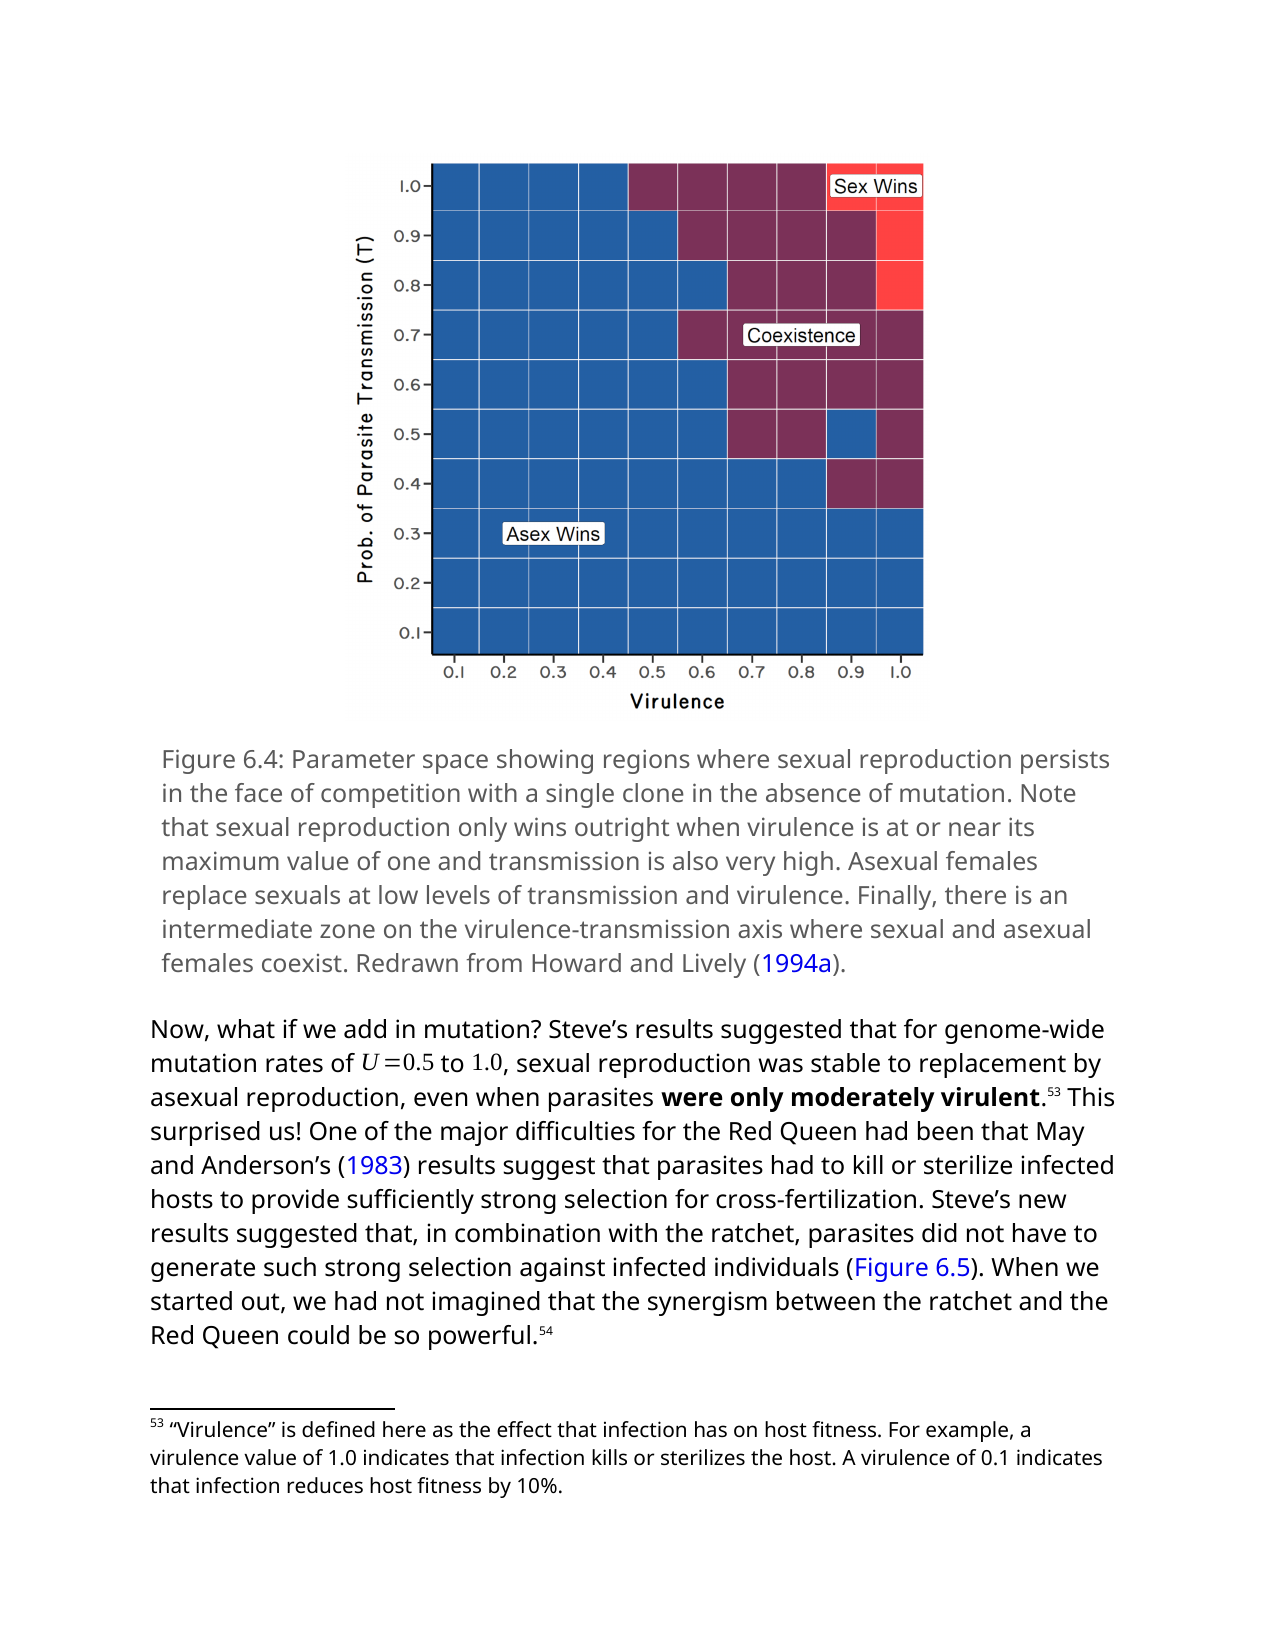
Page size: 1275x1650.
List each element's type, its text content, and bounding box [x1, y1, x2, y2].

table_header Figure 6.4: Parameter space showing regions where sexual reproduction persists in the face of competition with a single clone in the absence of mutation. Note that sexual reproduction only wins outright when virulence is at or near its maximum value of one and transmission is also very high. Asexual females replace sexuals at low levels of transmission and virulence. Finally, there is an intermediate zone on the virulence-transmission axis where sexual and asexual females coexist. Redrawn from Howard and Lively (1994a). [150, 150, 1125, 993]
picture [345, 153, 930, 721]
text Now, what if we add in mutation? Steve’s results suggested that for genome-wide mutation rates of to , sexual reproduction was stable to replacement by asexual reproduction, even when parasites were only moderately virulent. This surprised us! One of the major difficulties for the Red Queen had been that May and Anderson’s (1983) results suggest that parasites had to kill or sterilize infected hosts to provide sufficiently strong selection for cross-fertilization. Steve’s new results suggested that, in combination with the ratchet, parasites did not have to generate such strong selection against infected individuals (Figure 6.5). When we started out, we had not imagined that the synergism between the ratchet and the Red Queen could be so powerful. [150, 1011, 1125, 1352]
